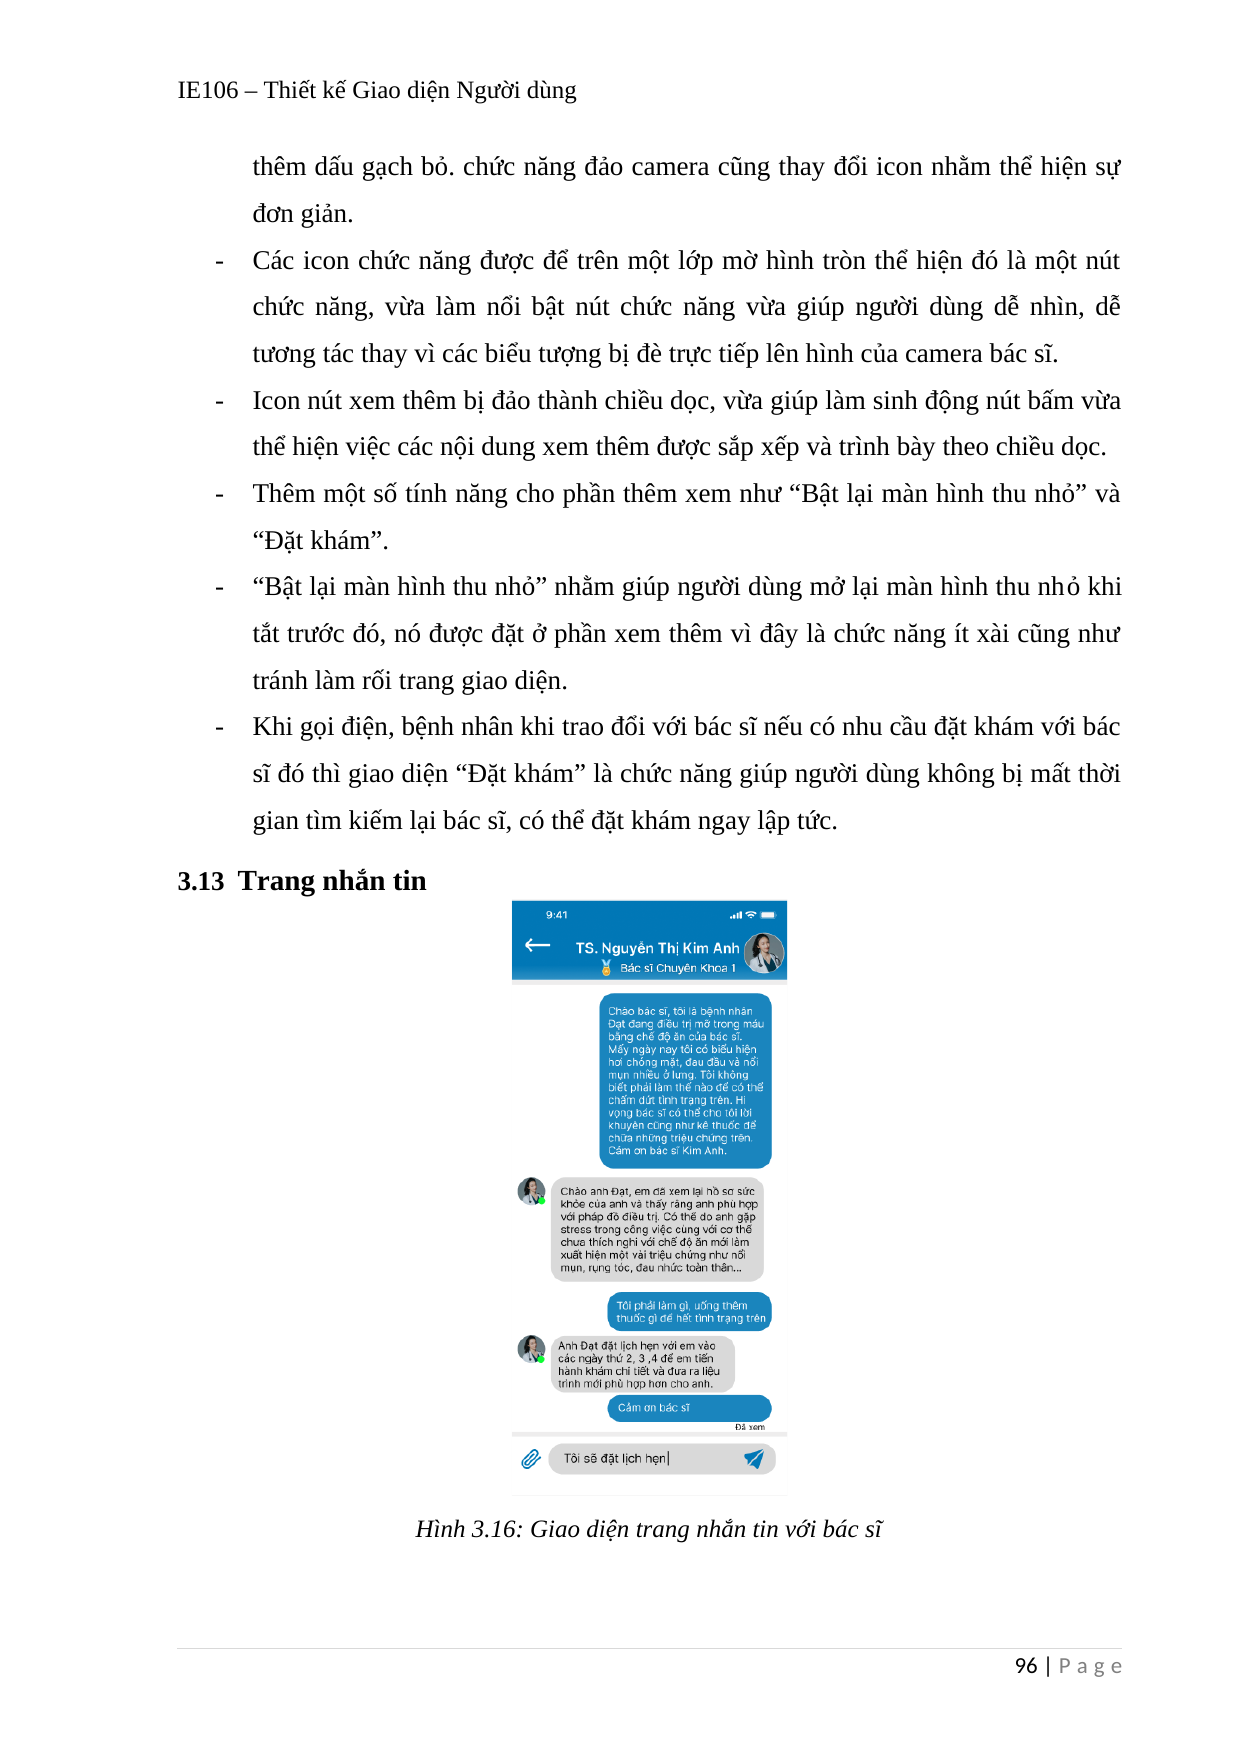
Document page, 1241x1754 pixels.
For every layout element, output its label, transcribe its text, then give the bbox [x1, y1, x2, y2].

list Khi gọi điện, bệnh nhân khi trao đổi với bác sĩ nếu có nhu cầu đặt khám với bác sĩ đó thì giao diện “Đặt khám” là chức năng giúp người dùng không bị mất thời gian tìm kiếm lại bác sĩ, có thể đặt khám ngay lập tức. [215, 711, 1122, 835]
text Hình 3.16: Giao diện trang nhắn tin với bác sĩ [177, 1514, 1122, 1543]
picture [724, 946, 730, 953]
picture [511, 933, 788, 1496]
picture [577, 943, 584, 952]
list Thêm một số tính năng cho phần thêm xem như “Bật lại màn hình thu nhỏ” và “Đặt khám”. [215, 477, 1122, 555]
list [215, 151, 1122, 228]
list Các icon chức năng được để trên một lớp mờ hình tròn thể hiện đó là một nút chức năng, vừa làm nổi bật nút chức năng vừa giúp người dùng dễ nhìn, dễ tương tác thay vì các biểu tượng bị đè trực tiếp lên hình của camera bác sĩ. [215, 244, 1122, 368]
subtitle Trang nhắn tin [177, 863, 1122, 897]
picture [659, 943, 669, 953]
picture [684, 943, 688, 953]
list “Bật lại màn hình thu nhỏ” nhằm giúp người dùng mở lại màn hình thu nhỏ khi tắt trước đó, nó được đặt ở phần xem thêm vì đây là chức năng ít xài cũng như tránh làm rối trang giao diện. [215, 571, 1122, 695]
list Icon nút xem thêm bị đảo thành chiều dọc, vừa giúp làm sinh động nút bấm vừa thể hiện việc các nội dung xem thêm được sắp xếp và trình bày theo chiều dọc. [215, 384, 1122, 462]
picture [638, 942, 644, 950]
picture [760, 912, 776, 918]
picture [731, 912, 741, 918]
picture [526, 942, 549, 947]
